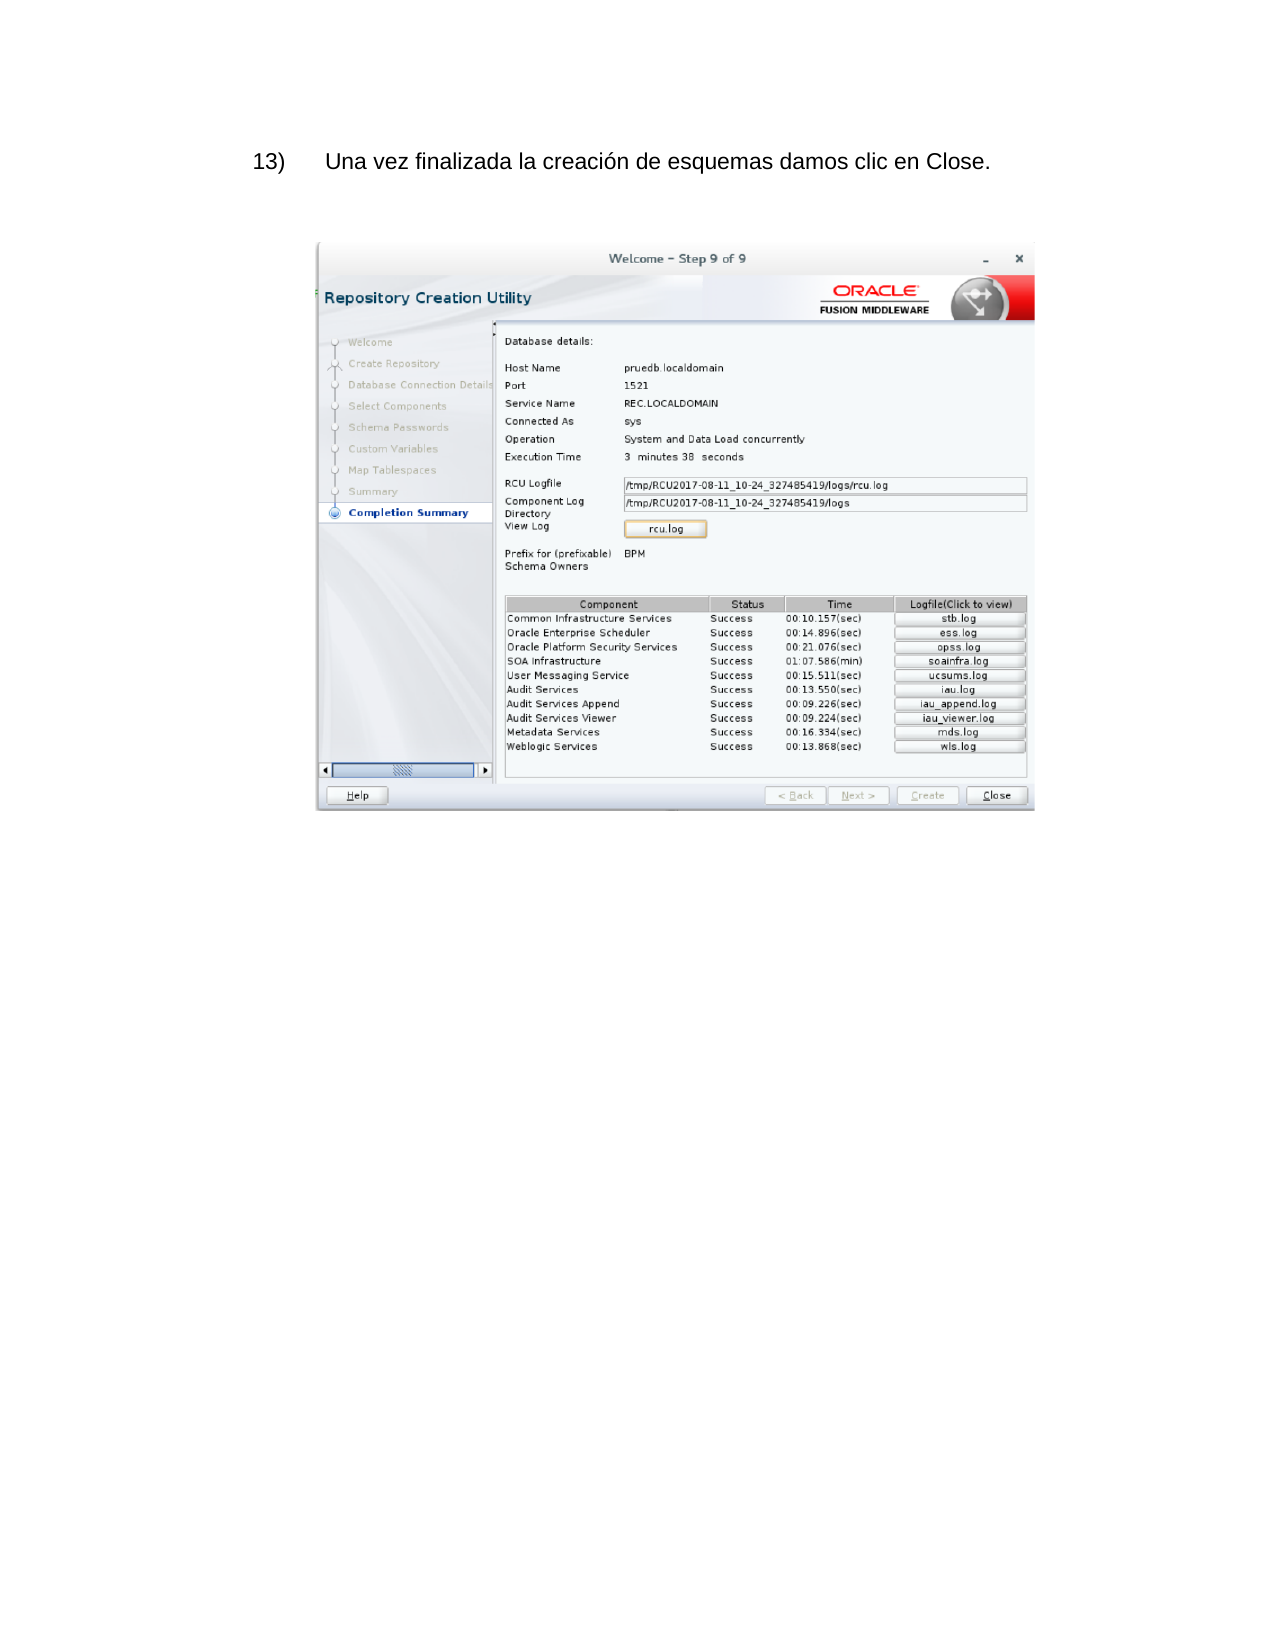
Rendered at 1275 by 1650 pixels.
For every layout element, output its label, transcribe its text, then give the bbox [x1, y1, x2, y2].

list Una vez finalizada la creación de esquemas damos clic en Close. [252, 148, 1098, 174]
picture [315, 242, 1035, 811]
